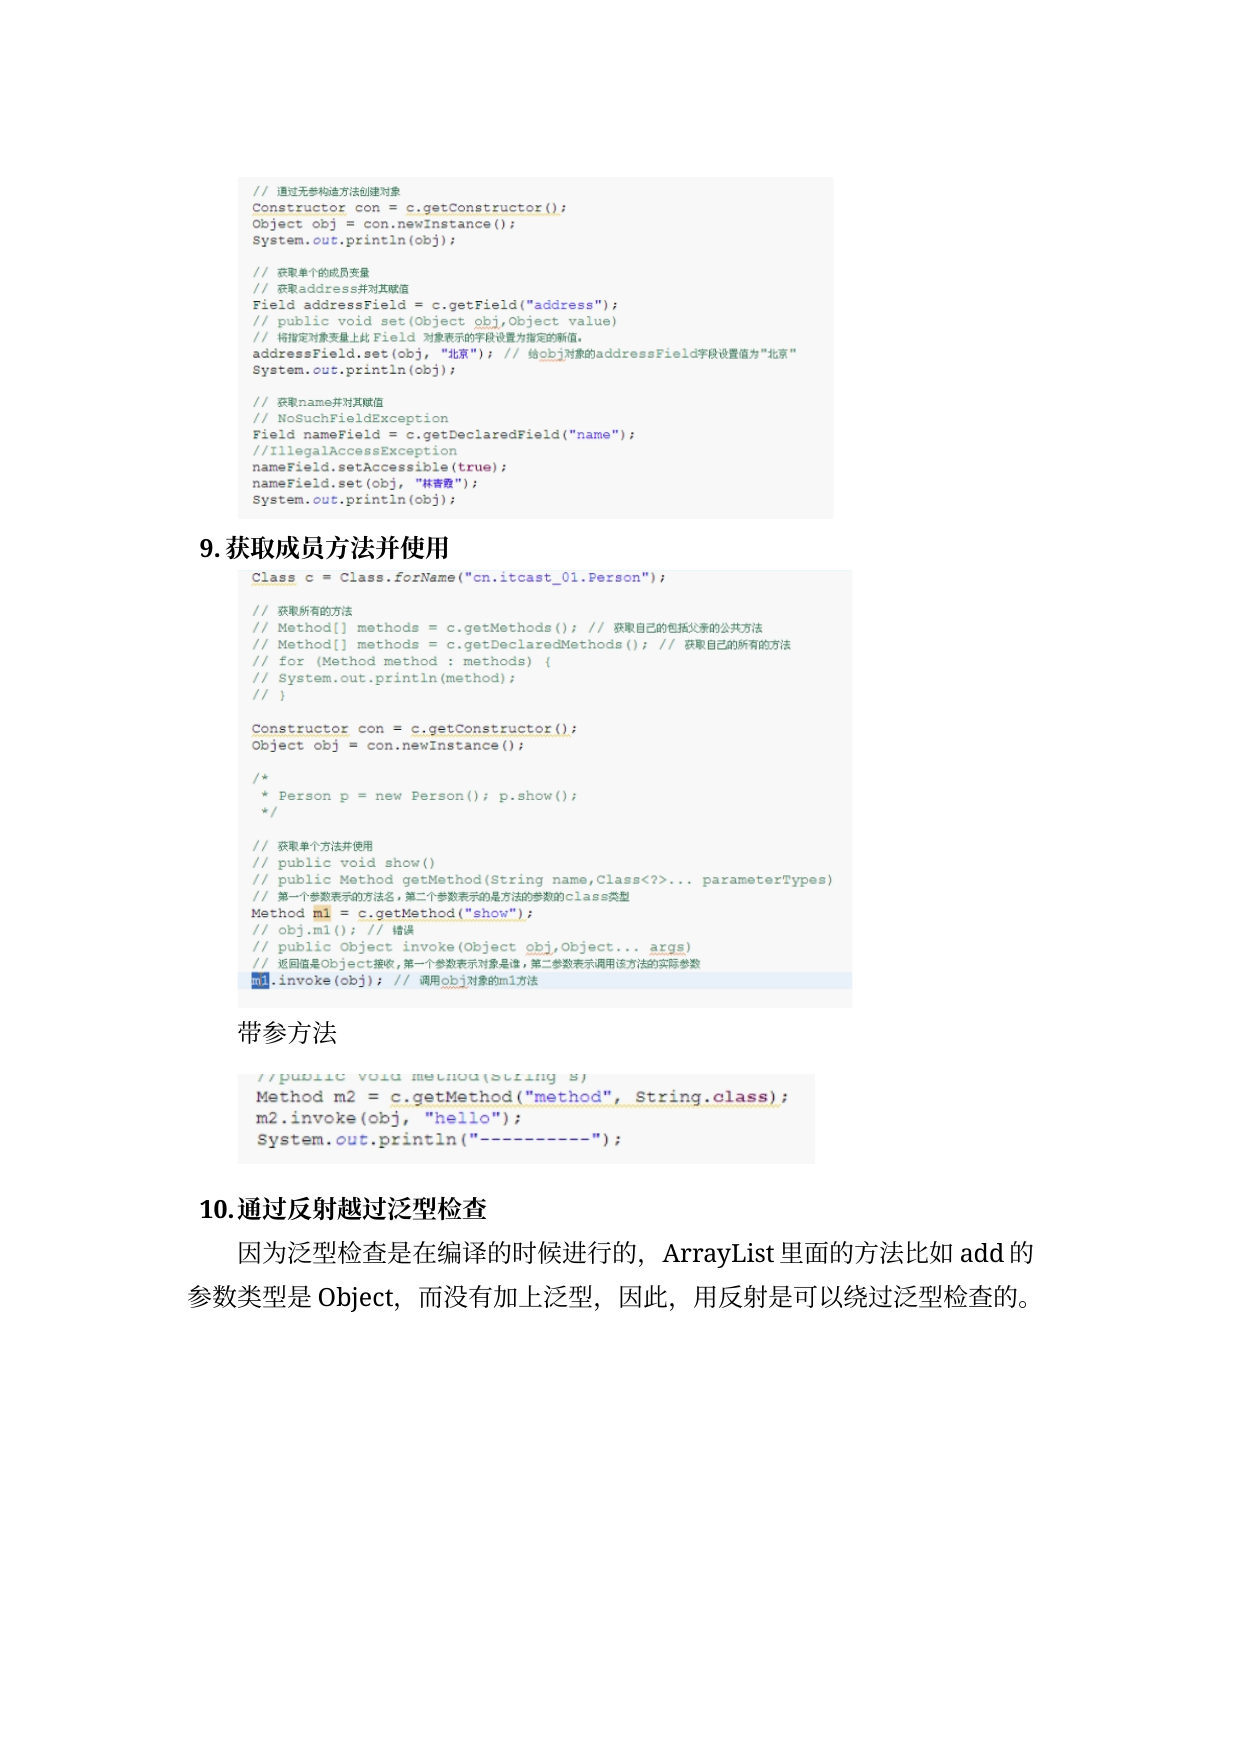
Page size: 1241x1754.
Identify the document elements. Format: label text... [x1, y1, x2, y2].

picture [237, 177, 834, 519]
text 因为泛型检查是在编译的时候进行的，ArrayList里面的方法比如add的参数类型是Object，而没有加上泛型，因此，用反射是可以绕过泛型检查的。 [187, 1229, 1053, 1318]
picture [237, 1074, 815, 1164]
picture [237, 570, 853, 1008]
list 获取成员方法并使用 [199, 524, 1053, 568]
list 通过反射越过泛型检查 [199, 1185, 1053, 1229]
text 带参方法 [187, 1009, 1053, 1053]
